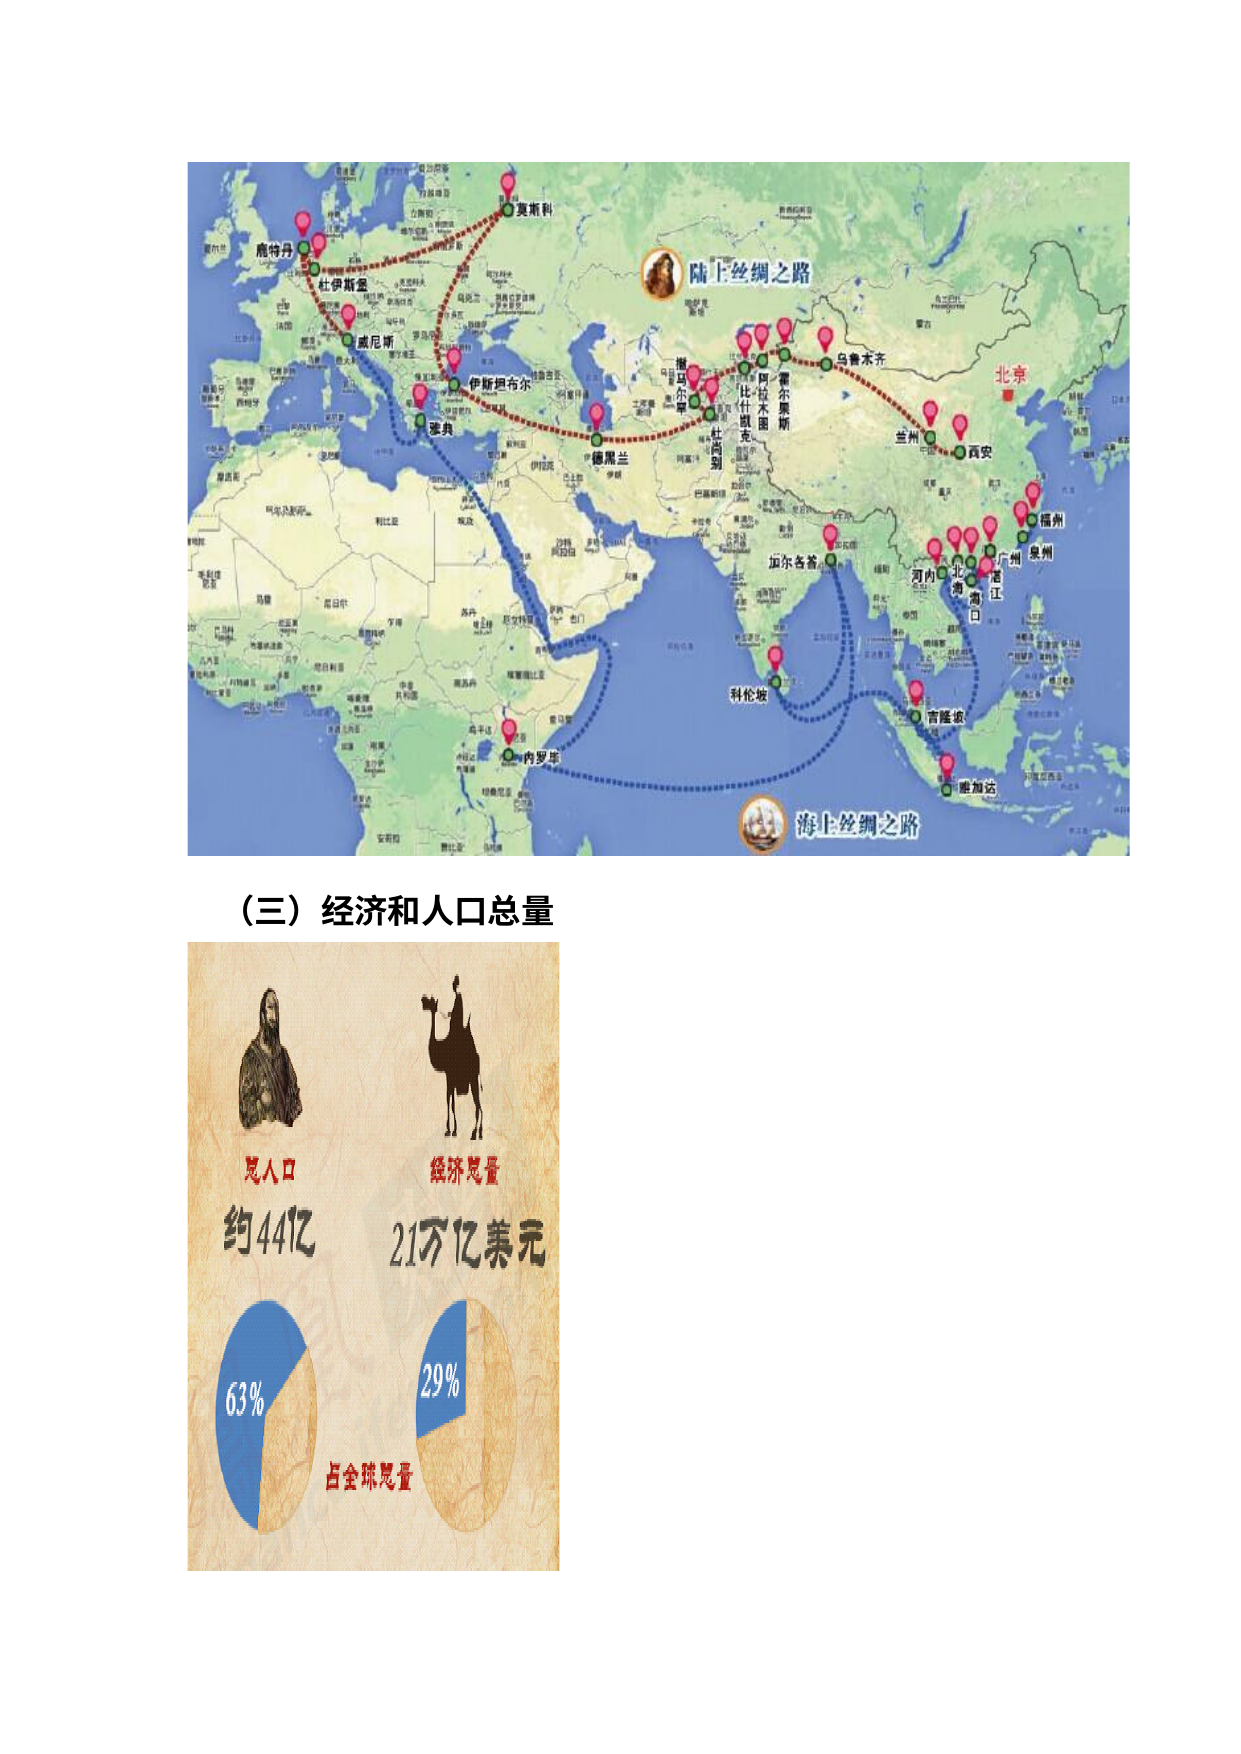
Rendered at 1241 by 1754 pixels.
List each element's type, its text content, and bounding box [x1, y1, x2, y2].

text （三）经济和人口总量 [187, 877, 1053, 942]
picture [187, 942, 560, 1571]
picture [187, 162, 1130, 856]
